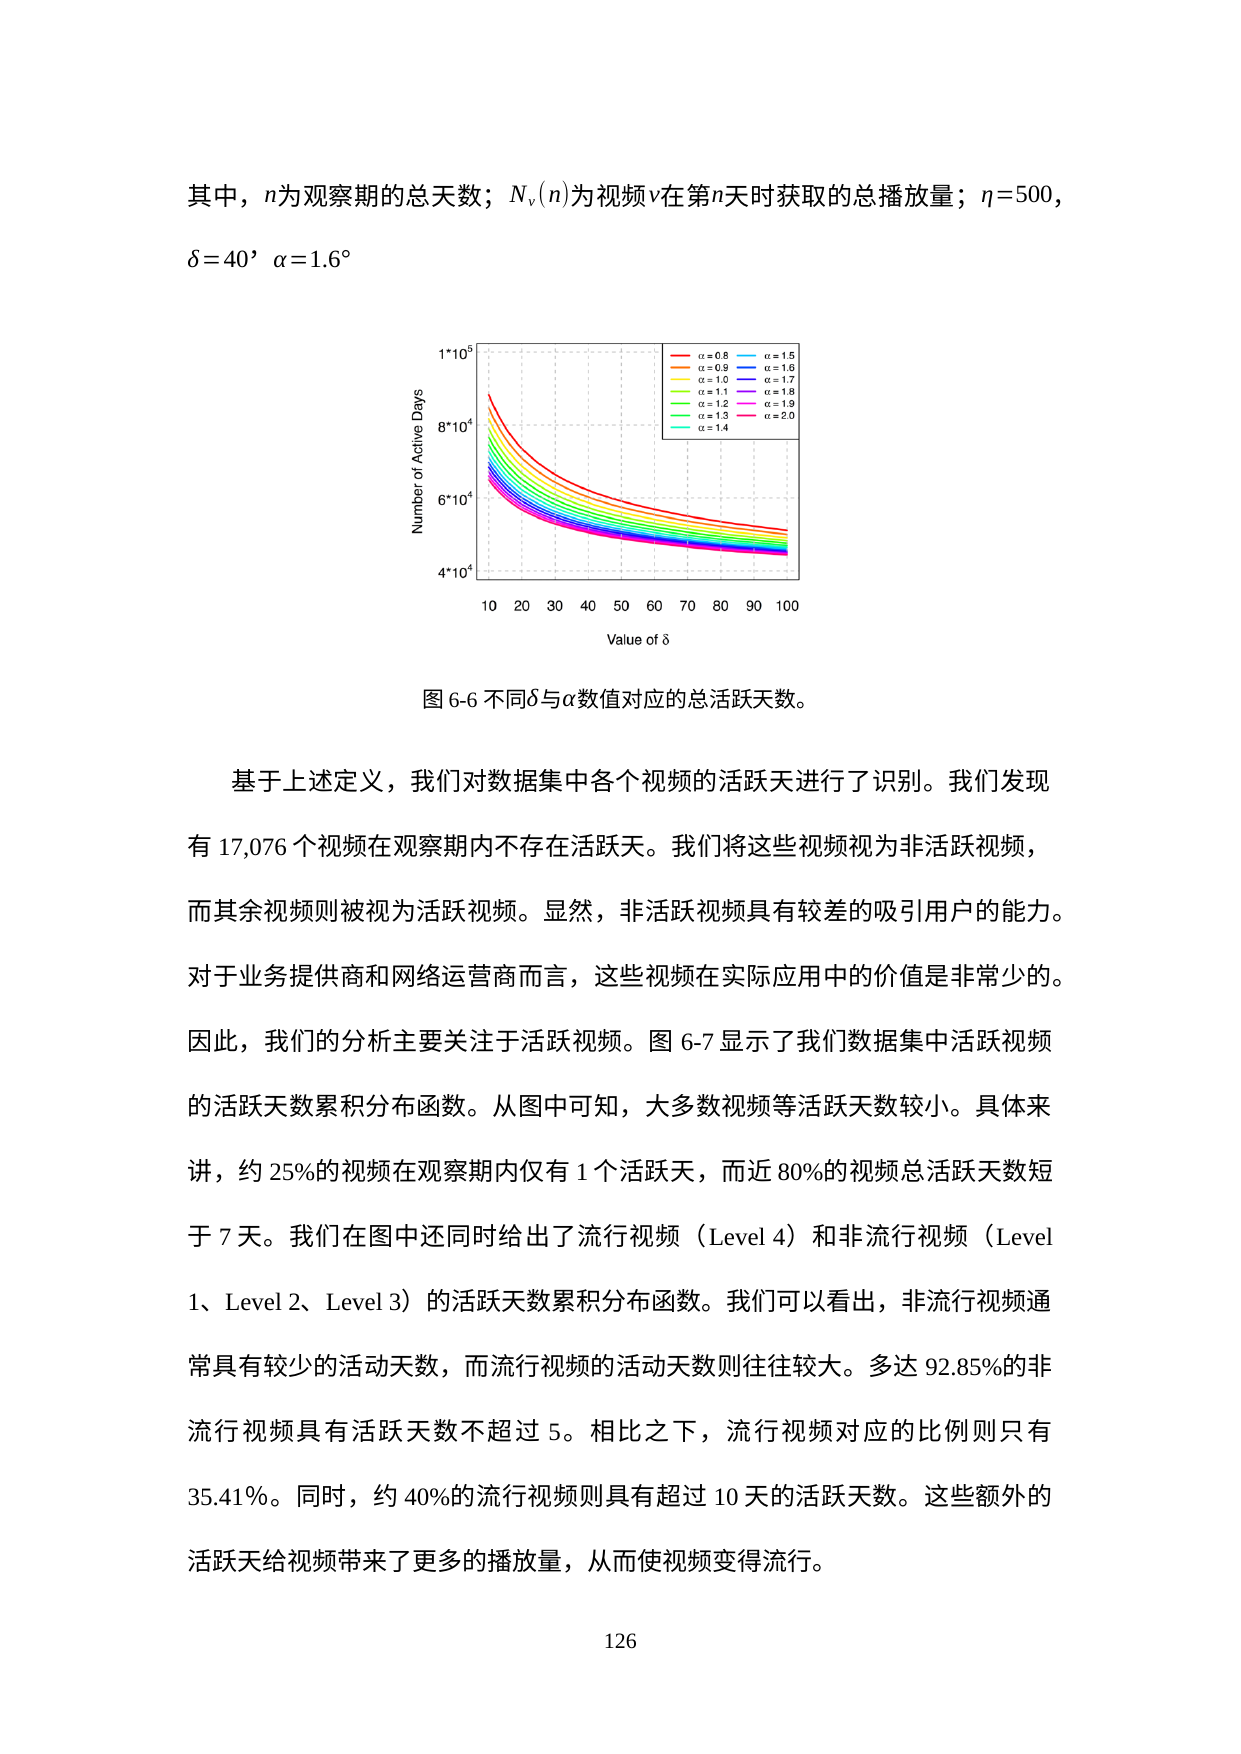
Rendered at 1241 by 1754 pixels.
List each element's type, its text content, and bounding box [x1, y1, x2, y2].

text 图6-6 不同与数值对应的总活跃天数。 [187, 682, 1053, 714]
text 基于上述定义，我们对数据集中各个视频的活跃天进行了识别。我们发现有17,076个视频在观察期内不存在活跃天。我们将这些视频视为非活跃视频，而其余视频则被视为活跃视频。显然，非活跃视频具有较差的吸引用户的能力。对于业务提供商和网络运营商而言，这些视频在实际应用中的价值是非常少的。因此，我们的分析主要关注于活跃视频。图6-7显示了我们数据集中活跃视频的活跃天数累积分布函数。从图中可知，大多数视频等活跃天数较小。具体来讲，约25%的视频在观察期内仅有1个活跃天，而近80%的视频总活跃天数短于7天。我们在图中还同时给出了流行视频（Level 4）和非流行视频（Level 1、Level 2、Level 3）的活跃天数累积分布函数。我们可以看出，非流行视频通常具有较少的活动天数，而流行视频的活动天数则往往较大。多达92.85%的非流行视频具有活跃天数不超过5。相比之下，流行视频对应的比例则只有35.41％。同时，约40%的流行视频则具有超过10天的活跃天数。这些额外的活跃天给视频带来了更多的播放量，从而使视频变得流行。 [187, 747, 1053, 1592]
picture [406, 324, 835, 667]
text 其中，为观察期的总天数；为视频在第天时获取的总播放量；，，。 [187, 162, 1053, 292]
